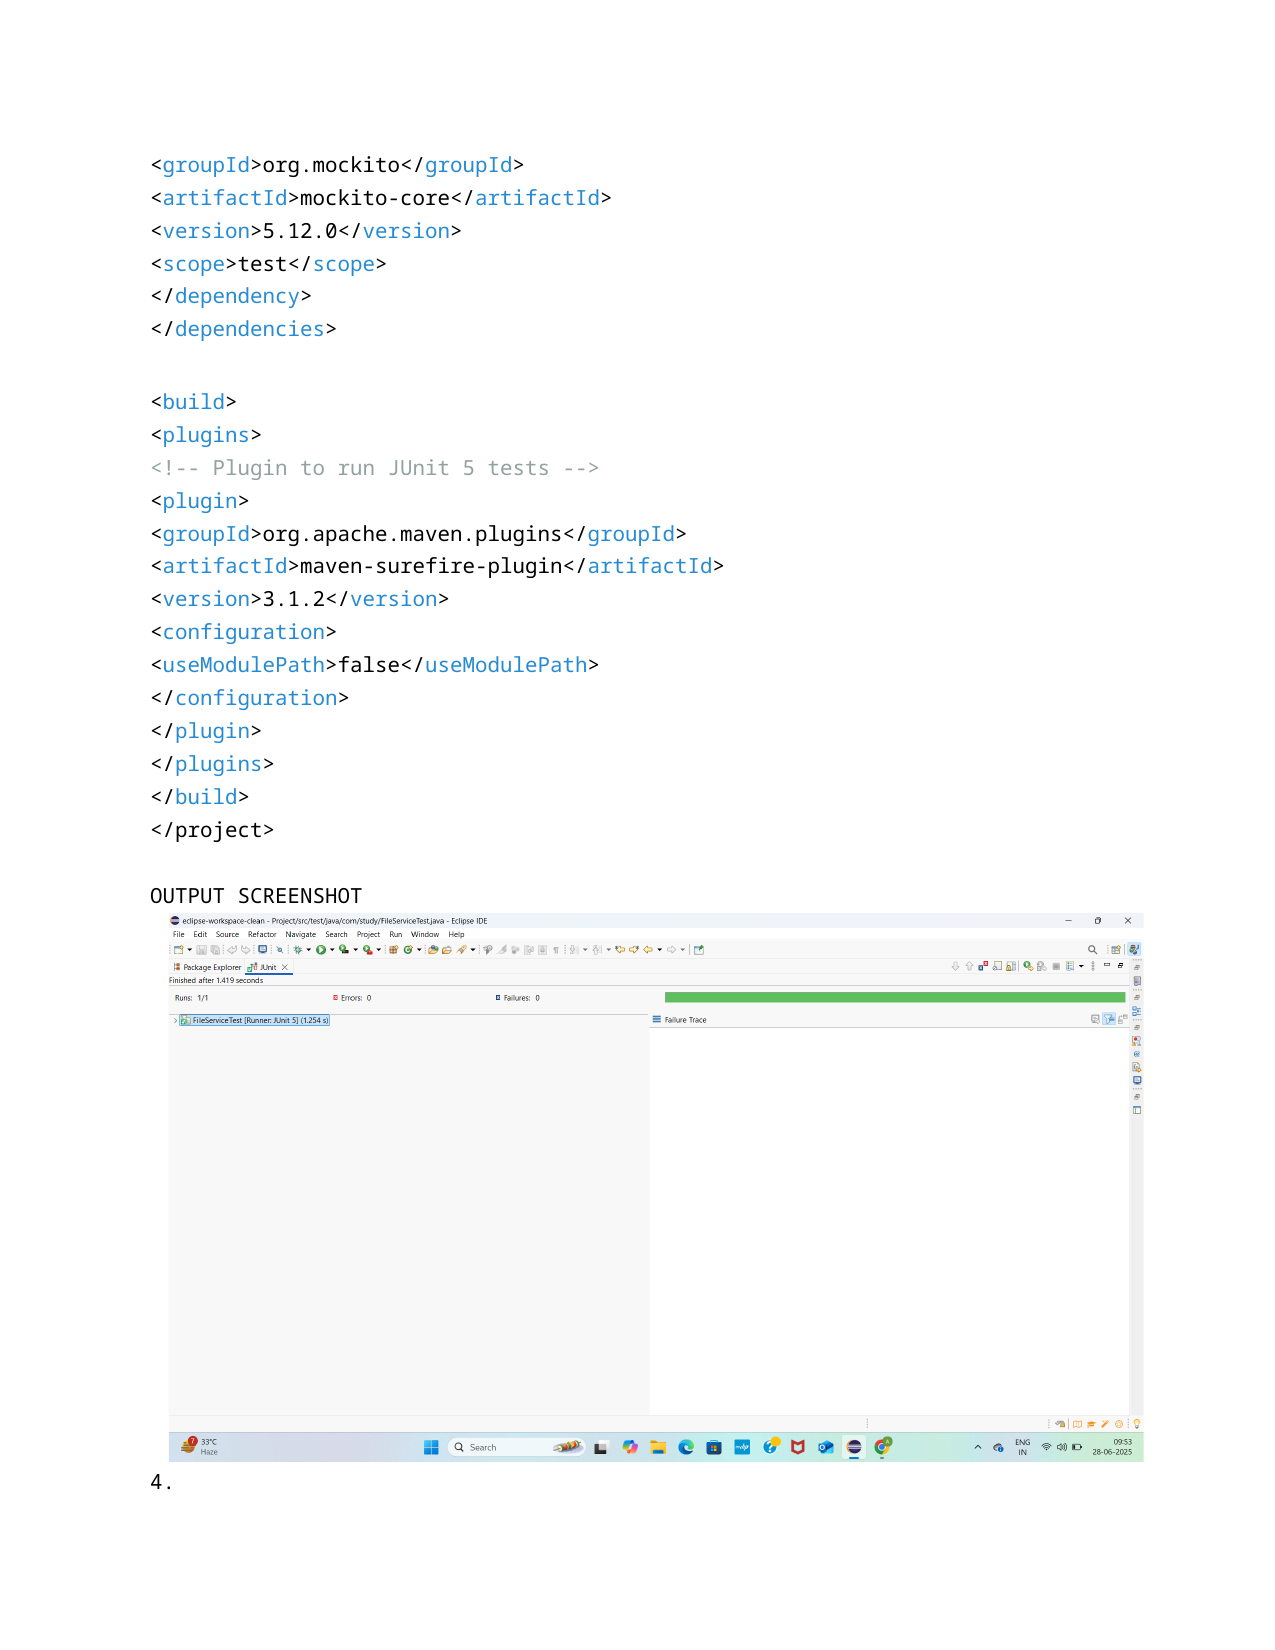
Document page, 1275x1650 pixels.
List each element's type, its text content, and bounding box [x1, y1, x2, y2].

text <scope>test</scope> [150, 249, 1125, 277]
text </dependencies> [150, 314, 1125, 343]
text <plugins> [150, 420, 1125, 448]
text <useModulePath>false</useModulePath> [150, 650, 1125, 679]
text <groupId>org.mockito</groupId> [150, 150, 1125, 178]
text <configuration> [150, 617, 1125, 646]
text <version>3.1.2</version> [150, 584, 1125, 613]
text </configuration> [150, 683, 1125, 712]
text <artifactId>maven-surefire-plugin</artifactId> [150, 552, 1125, 580]
text </build> [150, 782, 1125, 810]
text </project> [150, 815, 1125, 843]
text <!-- Plugin to run JUnit 5 tests --> [150, 453, 1125, 481]
text <groupId>org.apache.maven.plugins</groupId> [150, 519, 1125, 547]
text <plugin> [150, 486, 1125, 514]
text </plugins> [150, 749, 1125, 777]
text <version>5.12.0</version> [150, 216, 1125, 244]
text </plugin> [150, 716, 1125, 744]
text <artifactId>mockito-core</artifactId> [150, 183, 1125, 211]
text <build> [150, 387, 1125, 415]
text 4. [150, 1467, 1125, 1496]
text </dependency> [150, 282, 1125, 310]
text OUTPUT SCREENSHOT [150, 881, 1125, 909]
